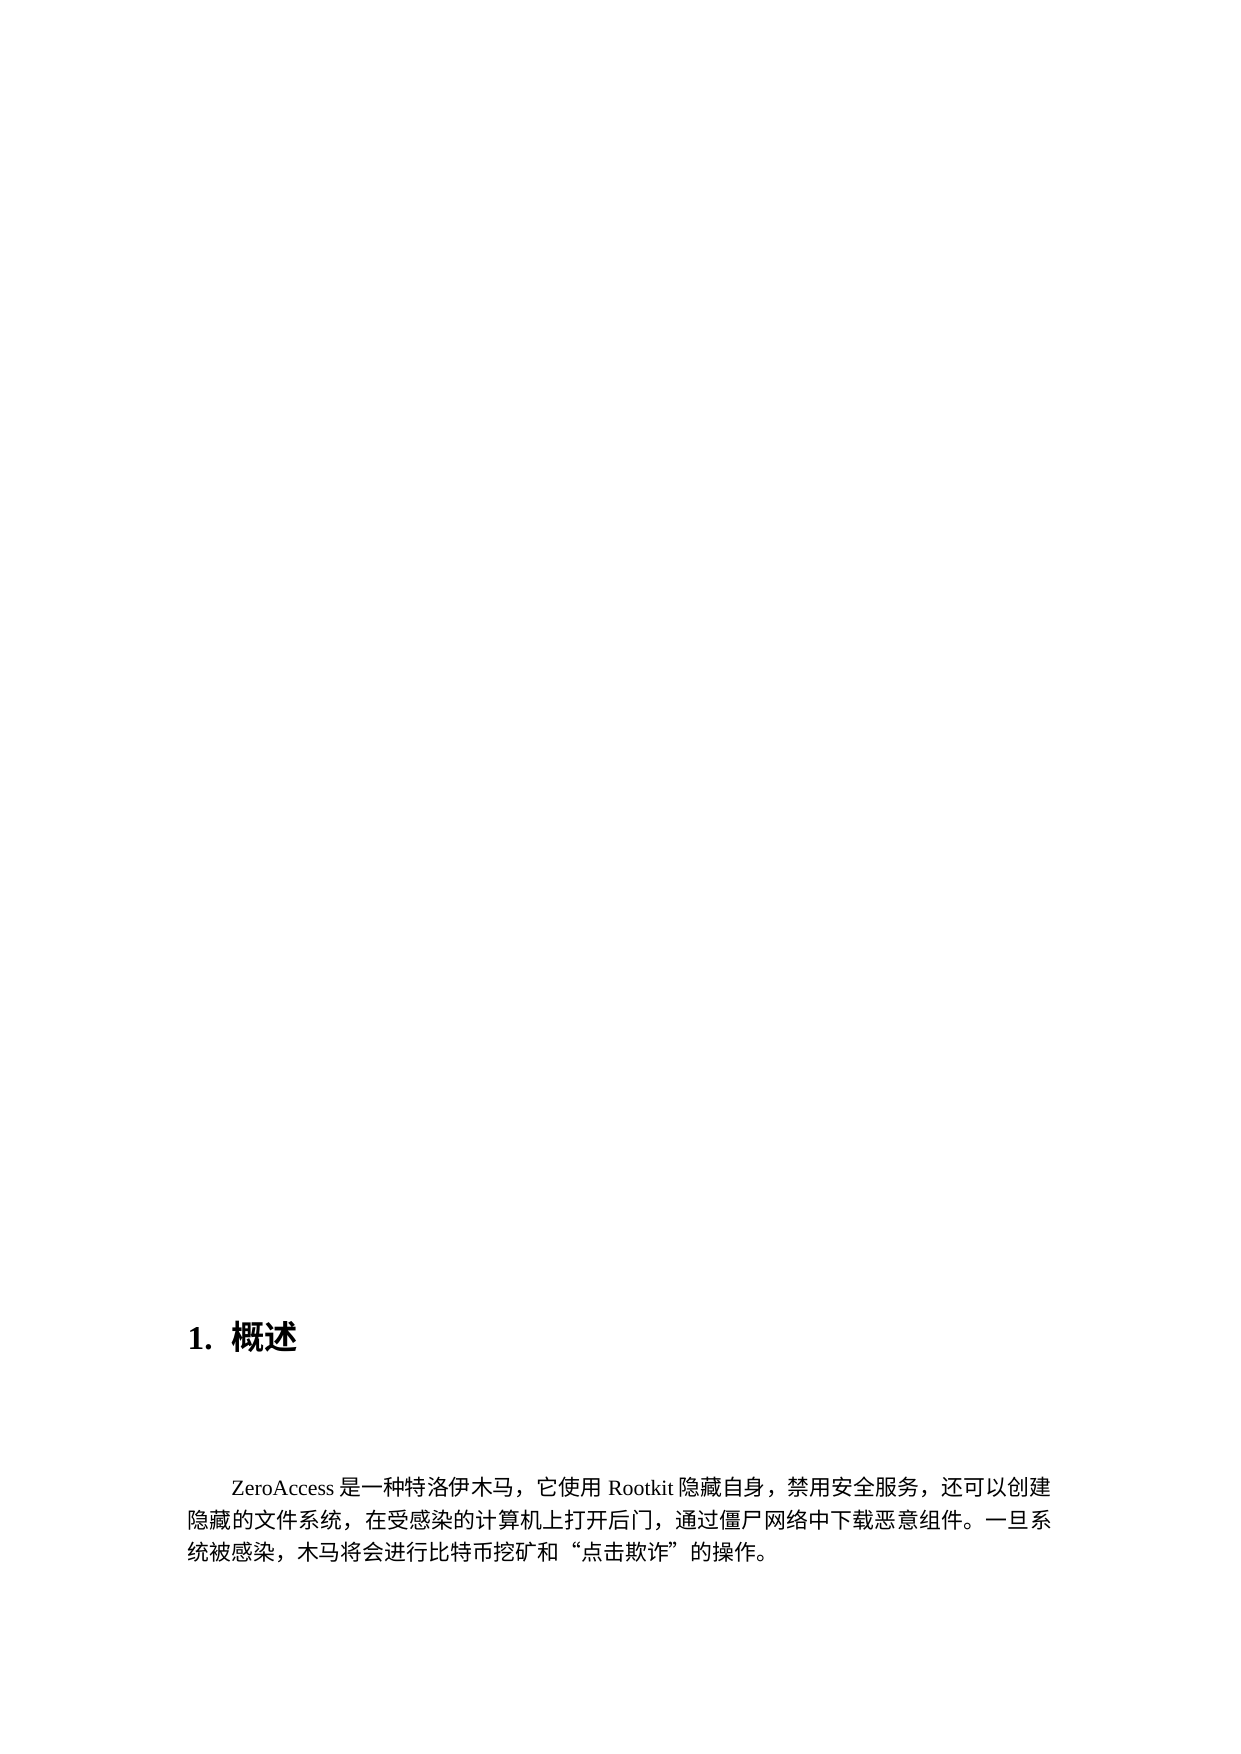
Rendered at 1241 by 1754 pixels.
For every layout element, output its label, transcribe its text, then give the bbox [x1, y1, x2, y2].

subtitle 概述 [187, 1302, 1053, 1367]
text ZeroAccess是一种特洛伊木马，它使用Rootkit隐藏自身，禁用安全服务，还可以创建隐藏的文件系统，在受感染的计算机上打开后门，通过僵尸网络中下载恶意组件。一旦系统被感染，木马将会进行比特币挖矿和“点击欺诈”的操作。 [187, 1470, 1053, 1567]
